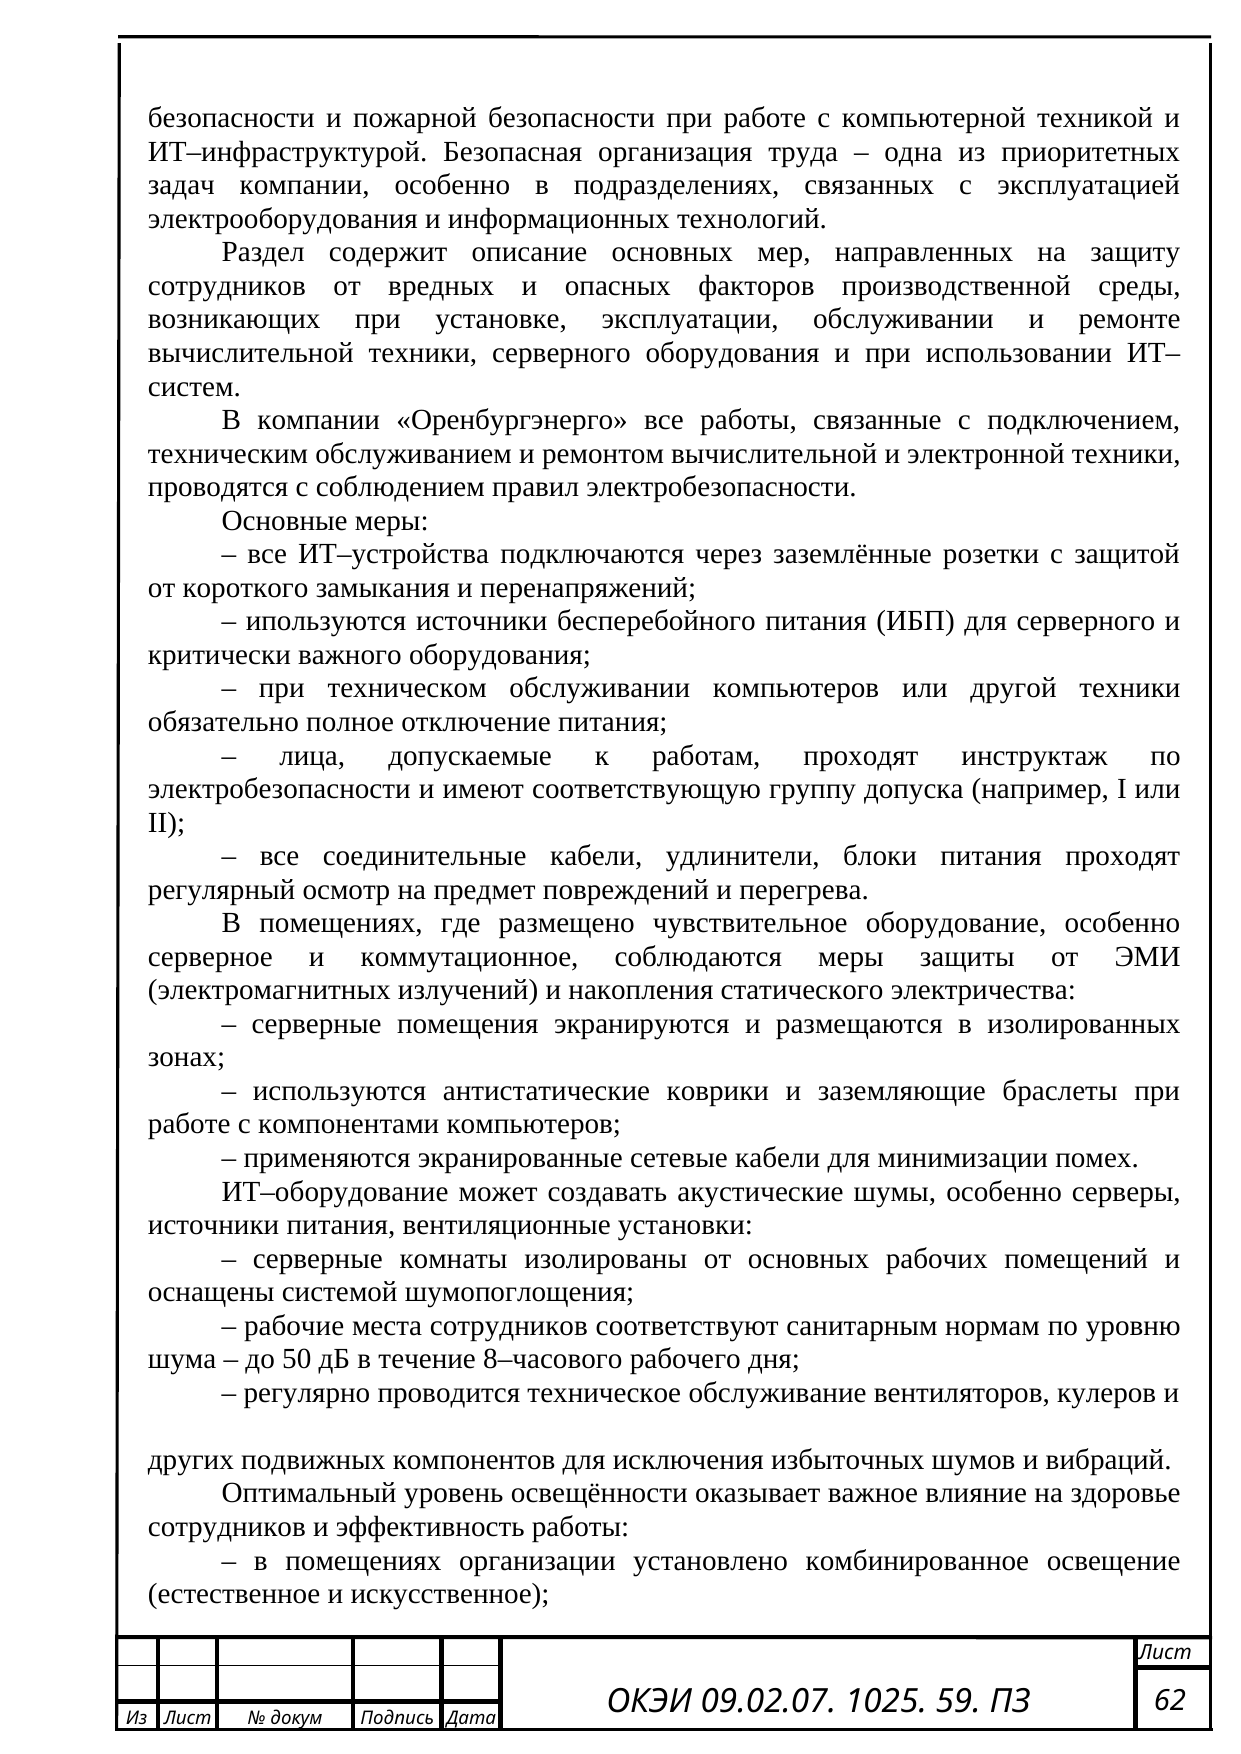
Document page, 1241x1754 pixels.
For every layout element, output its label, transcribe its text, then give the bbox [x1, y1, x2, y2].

text Оптимальный уровень освещённости оказывает важное влияние на здоровье сотрудников и эффективность работы: [148, 1476, 1181, 1543]
text – все соединительные кабели, удлинители, блоки питания проходят регулярный осмотр на предмет повреждений и перегрева. [148, 838, 1181, 905]
text – лица, допускаемые к работам, проходят инструктаж по электробезопасности и имеют соответствующую группу допуска (например, I или II); [148, 738, 1181, 838]
text – в помещениях организации установлено комбинированное освещение (естественное и искусственное); [148, 1543, 1181, 1610]
text Основные меры: [148, 503, 1181, 536]
text – при техническом обслуживании компьютеров или другой техники обязательно полное отключение питания; [148, 671, 1181, 738]
text В помещениях, где размещено чувствительное оборудование, особенно серверное и коммутационное, соблюдаются меры защиты от ЭМИ (электромагнитных излучений) и накопления статического электричества: [148, 905, 1181, 1006]
text ИТ–оборудование может создавать акустические шумы, особенно серверы, источники питания, вентиляционные установки: [148, 1174, 1181, 1241]
text – регулярно проводится техническое обслуживание вентиляторов, кулеров и [148, 1375, 1181, 1408]
text – применяются экранированные сетевые кабели для минимизации помех. [148, 1140, 1181, 1174]
text – серверные помещения экранируются и размещаются в изолированных зонах; [148, 1006, 1181, 1073]
text – ипользуются источники бесперебойного питания (ИБП) для серверного и критически важного оборудования; [148, 603, 1181, 671]
text – используются антистатические коврики и заземляющие браслеты при работе с компонентами компьютеров; [148, 1073, 1181, 1140]
text Раздел содержит описание основных мер, направленных на защиту сотрудников от вредных и опасных факторов производственной среды, возникающих при установке, эксплуатации, обслуживании и ремонте вычислительной техники, серверного оборудования и при использовании ИТ–систем. [148, 234, 1181, 402]
text – серверные комнаты изолированы от основных рабочих помещений и оснащены системой шумопоглощения; [148, 1241, 1181, 1308]
text – все ИТ–устройства подключаются через заземлённые розетки с защитой от короткого замыкания и перенапряжений; [148, 536, 1181, 603]
text В компании «Оренбургэнерго» все работы, связанные с подключением, техническим обслуживанием и ремонтом вычислительной и электронной техники, проводятся с соблюдением правил электробезопасности. [148, 402, 1181, 503]
text – рабочие места сотрудников соответствуют санитарным нормам по уровню шума – до 50 дБ в течение 8–часового рабочего дня; [148, 1308, 1181, 1375]
text других подвижных компонентов для исключения избыточных шумов и вибраций. [148, 1442, 1181, 1476]
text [148, 100, 1181, 234]
